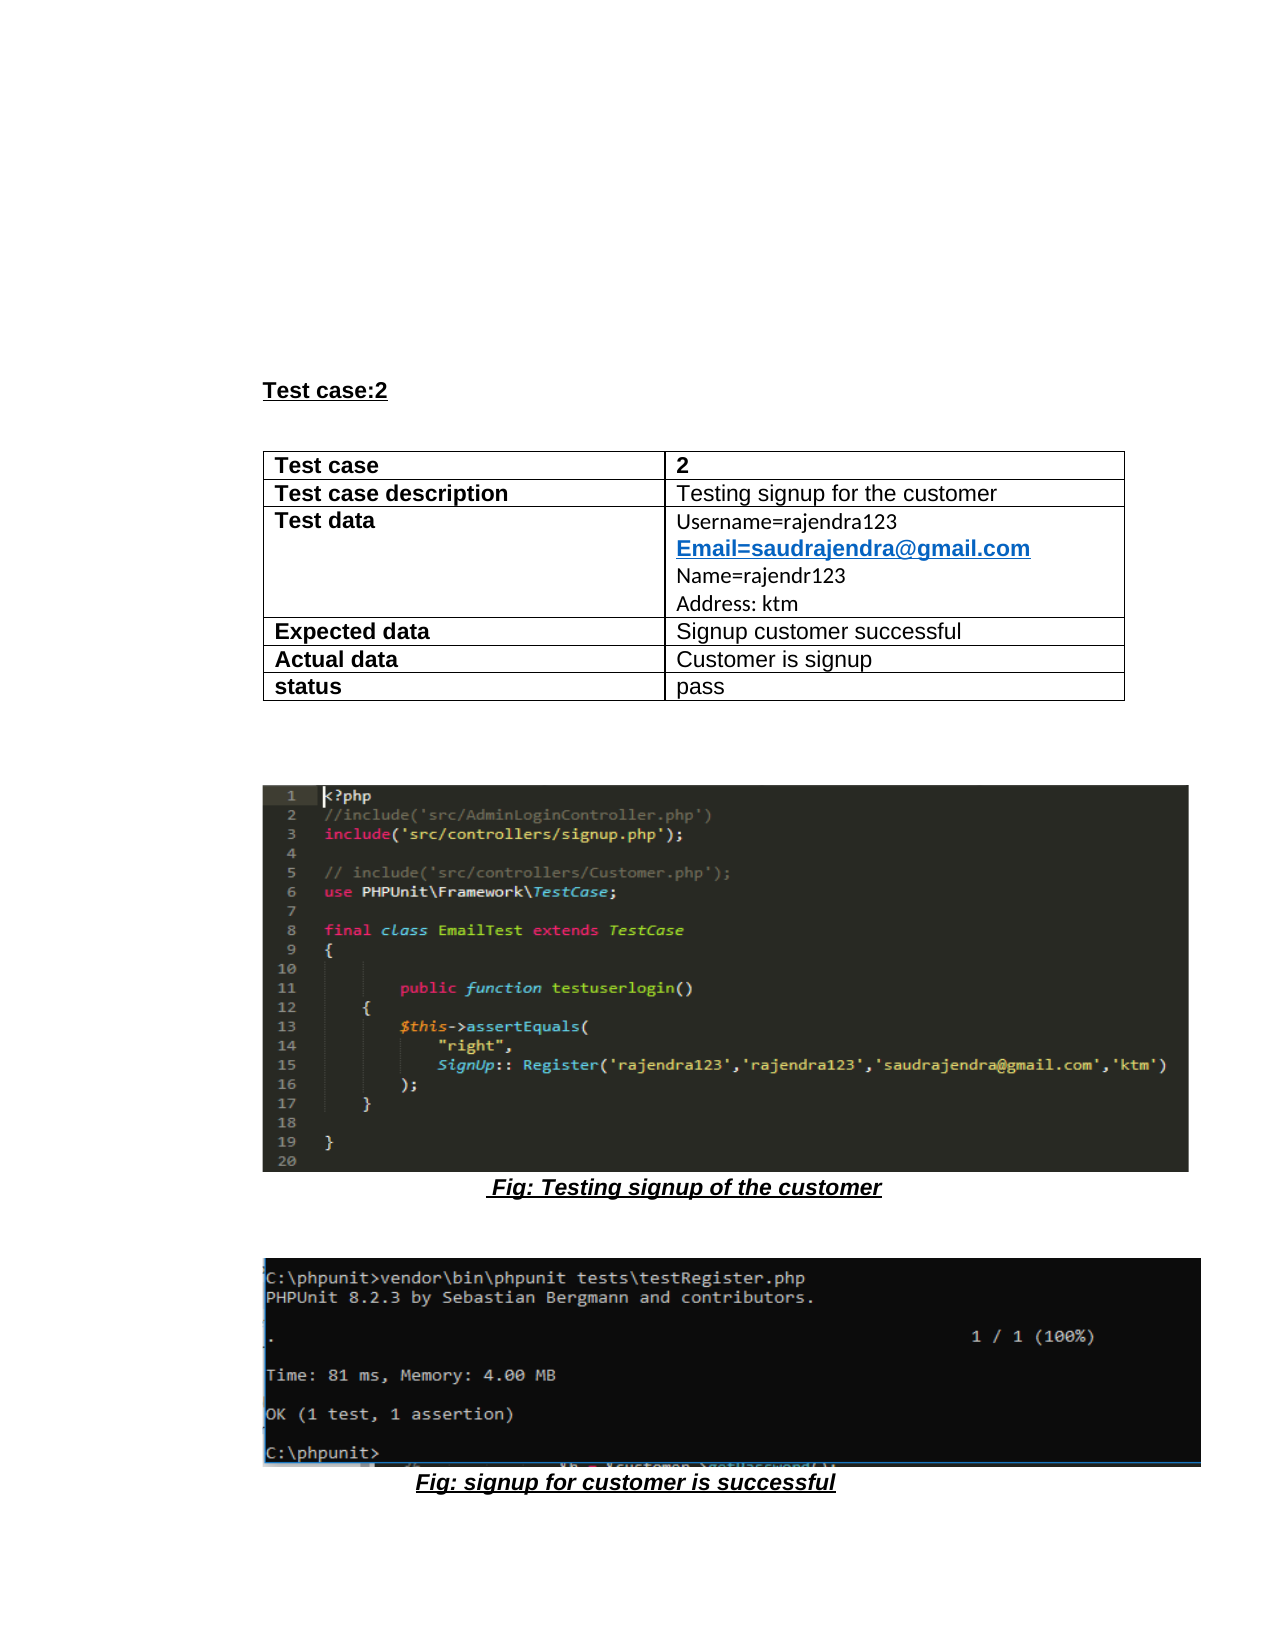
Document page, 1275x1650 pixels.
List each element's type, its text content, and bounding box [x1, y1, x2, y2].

table_cell Testing signup for the customer [666, 480, 1124, 506]
list Test case:2 [262, 377, 1125, 404]
table_cell pass [666, 673, 1124, 699]
picture [262, 785, 1189, 1172]
table_cell Expected data [264, 618, 664, 645]
picture [262, 1258, 1201, 1467]
table_cell status [264, 673, 664, 699]
table_cell Signup customer successful [666, 618, 1124, 645]
list Fig: signup for customer is successful [262, 1468, 1125, 1495]
list Fig: Testing signup of the customer [262, 1173, 1125, 1200]
table_cell Test case description [264, 480, 664, 506]
table_header 2 [666, 452, 1124, 478]
table_cell Test data [264, 507, 664, 617]
table_header Test case [264, 452, 664, 478]
table_cell Customer is signup [666, 646, 1124, 672]
table_cell Username=rajendra123 Email=saudrajendra@gmail.com Name=rajendr123 Address: ktm [666, 507, 1124, 617]
table_cell Actual data [264, 646, 664, 672]
